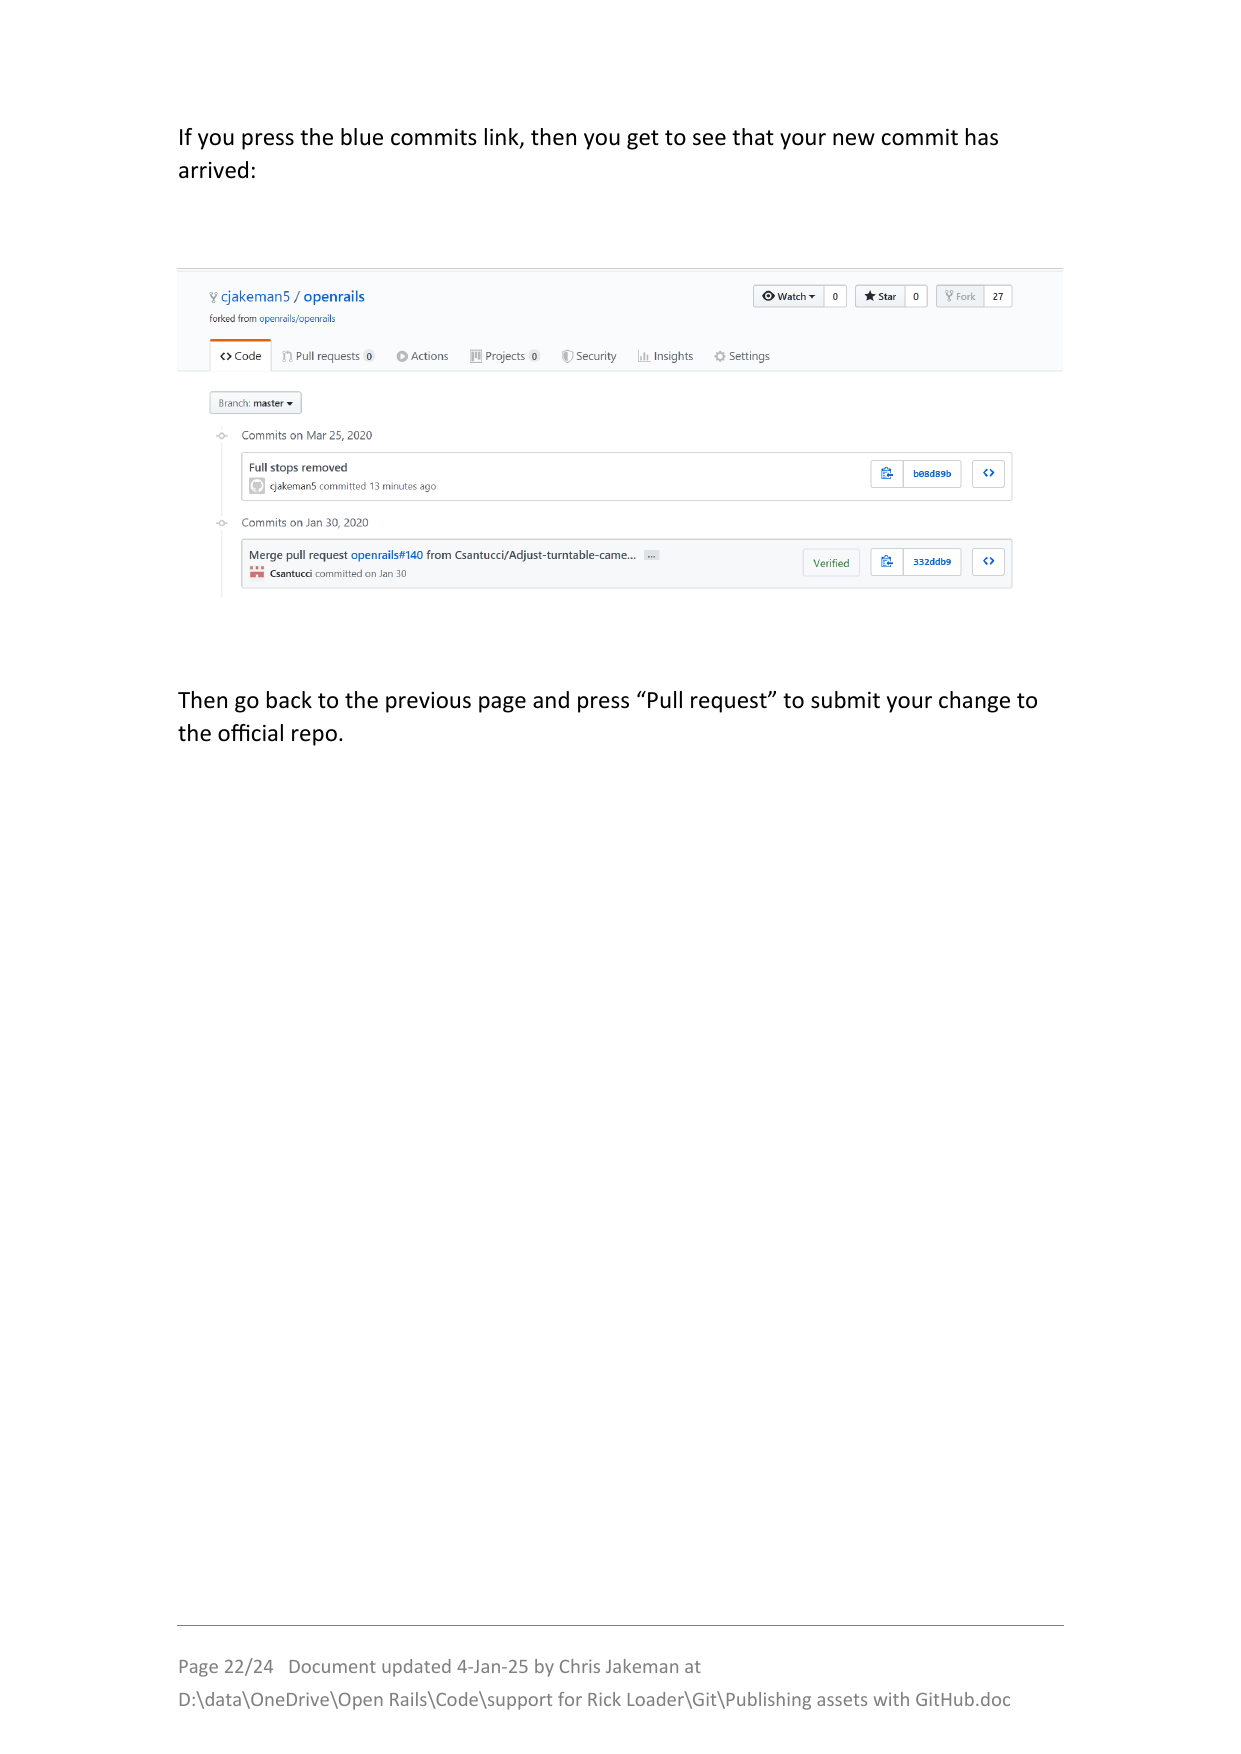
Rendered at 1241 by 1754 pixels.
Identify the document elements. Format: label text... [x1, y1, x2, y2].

text Then go back to the previous page and press “Pull request” to submit your change to the official repo. [178, 681, 1063, 748]
picture [177, 268, 1063, 598]
text If you press the blue commits link, then you get to see that your new commit has arrived: [178, 118, 1063, 185]
